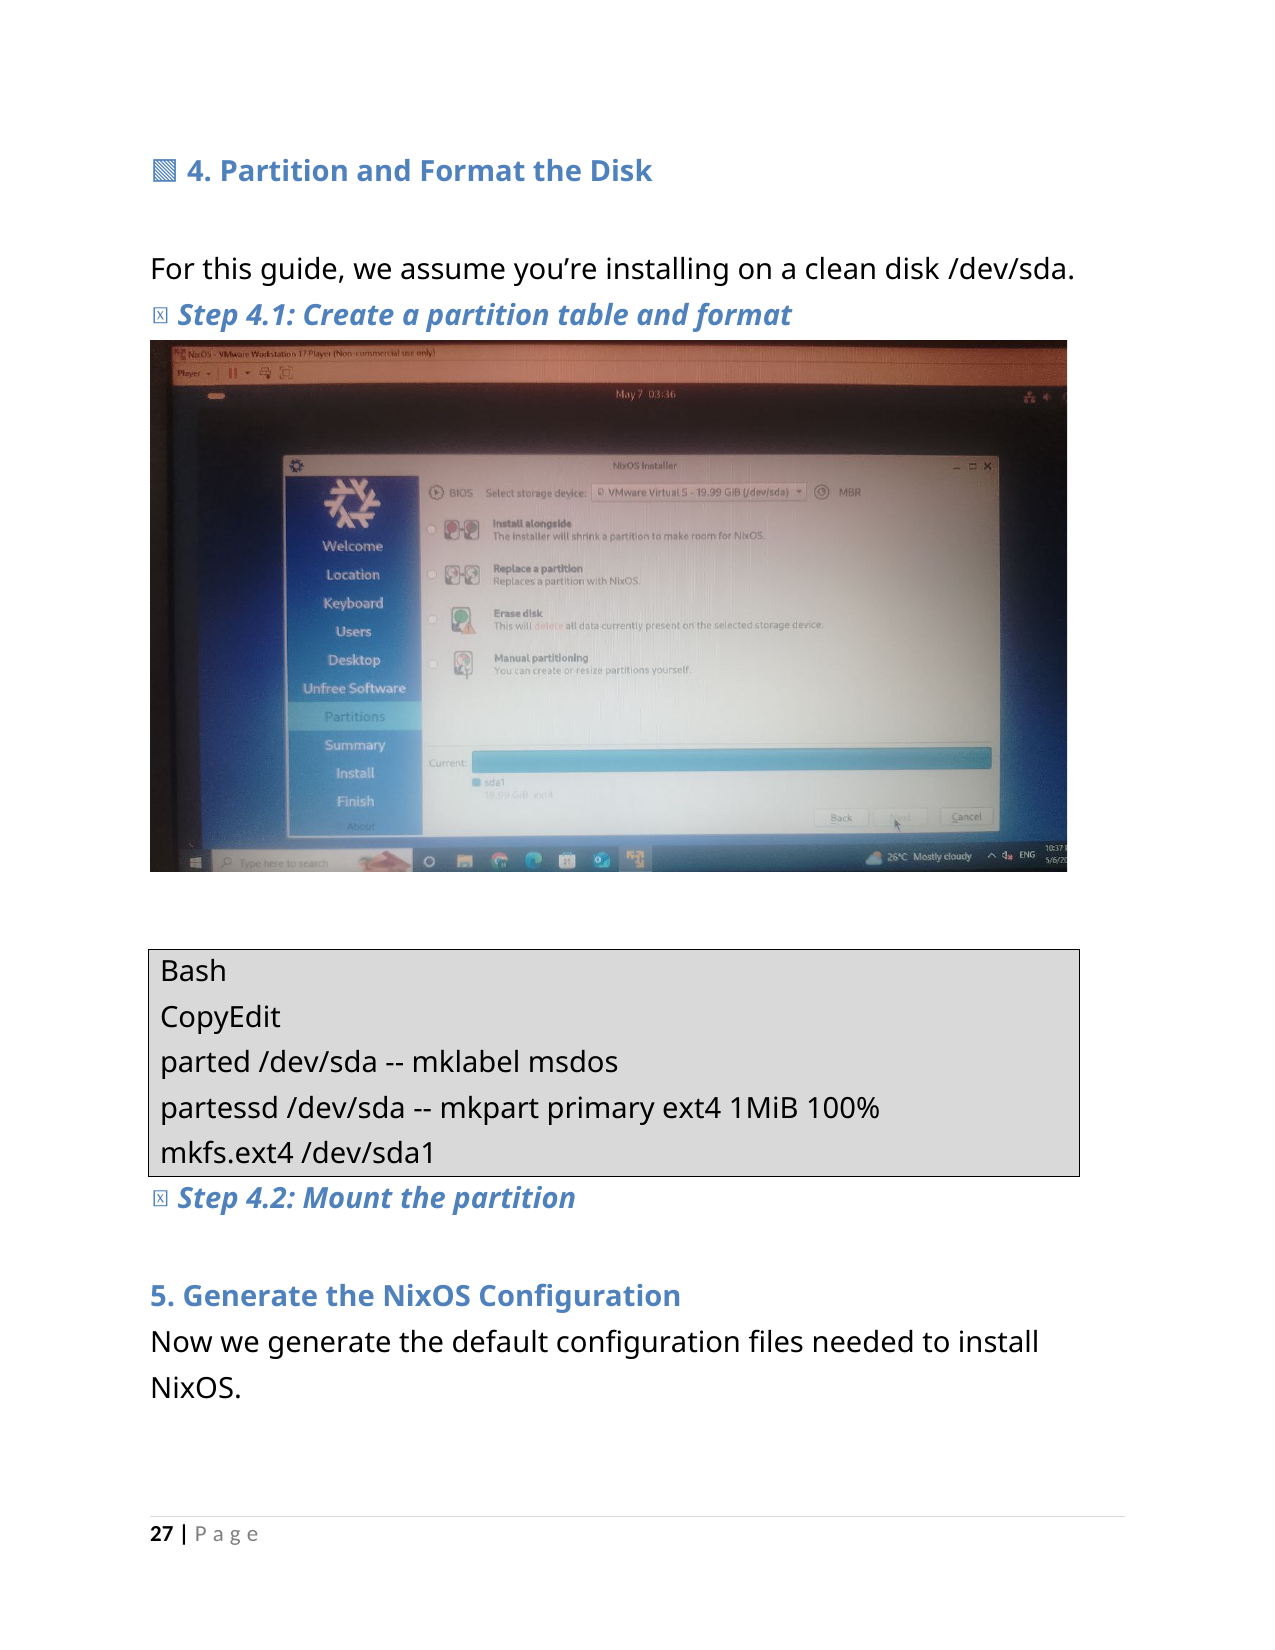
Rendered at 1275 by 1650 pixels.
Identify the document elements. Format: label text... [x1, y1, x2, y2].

subtitle 🟩 4. Partition and Format the Disk [150, 150, 1125, 190]
text Now we generate the default configuration files needed to install NixOS. [150, 1321, 1125, 1407]
subtitle 5. Generate the NixOS Configuration [150, 1276, 1125, 1315]
subtitle ✅ Step 4.1: Create a partition table and format [150, 294, 1125, 334]
table_header Bash CopyEdit parted /dev/sda -- mklabel msdos partessd /dev/sda -- mkpart primary ext4 1MiB 100% mkfs.ext4 /dev/sda1 [149, 950, 1079, 1176]
text For this guide, we assume you’re installing on a clean disk /dev/sda. [150, 249, 1125, 288]
subtitle ✅ Step 4.2: Mount the partition [150, 1177, 1125, 1217]
picture [150, 340, 1068, 872]
